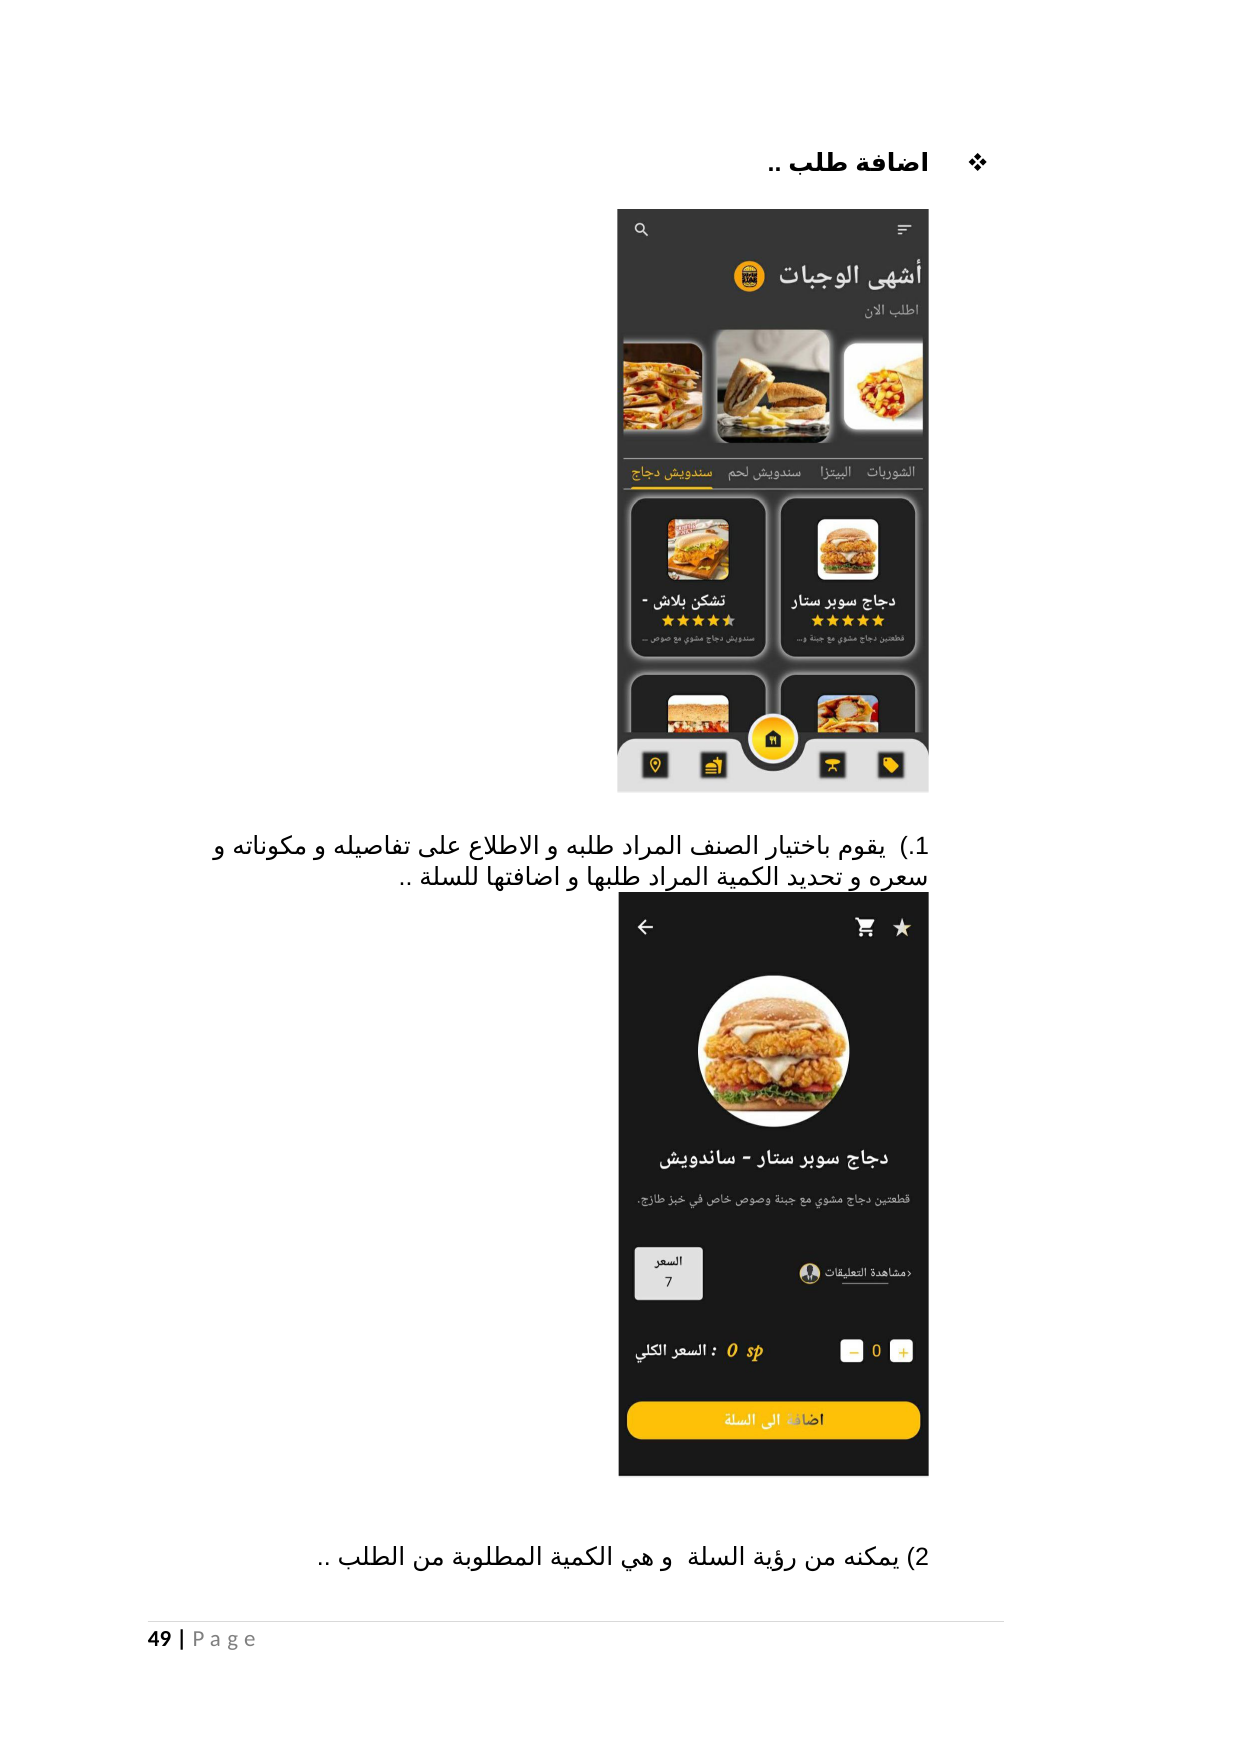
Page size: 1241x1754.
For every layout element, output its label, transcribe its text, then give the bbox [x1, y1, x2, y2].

picture [618, 892, 929, 1478]
picture [617, 209, 929, 793]
